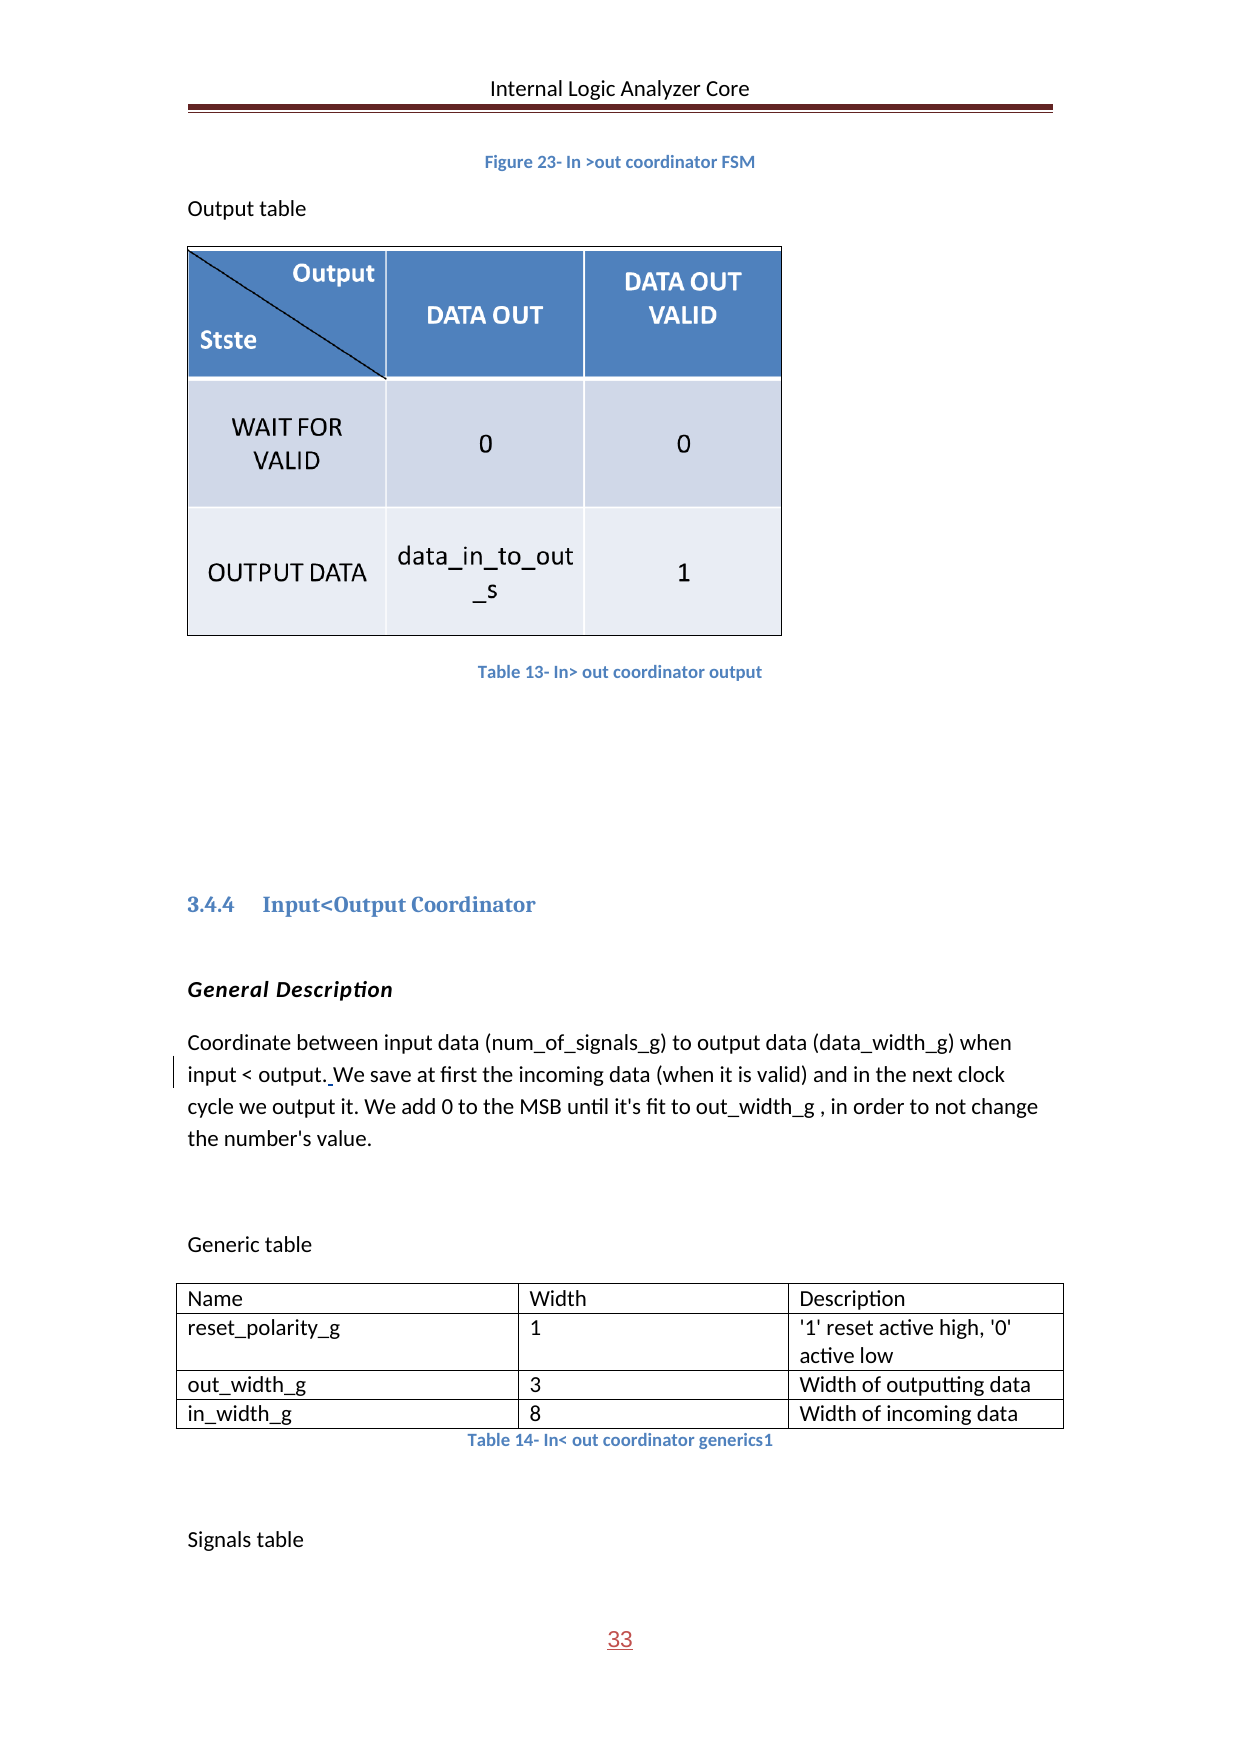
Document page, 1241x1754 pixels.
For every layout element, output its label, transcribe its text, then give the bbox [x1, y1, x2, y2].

text Table 14- In< out coordinator generics [187, 1429, 1053, 1452]
text Figure 23- In >out coordinator FSM [187, 150, 1053, 173]
table_cell 3 [519, 1371, 788, 1398]
table_cell Width of incoming data [789, 1400, 1063, 1428]
table_header Description [789, 1284, 1063, 1312]
subtitle 3.4.4 Input<Output Coordinator [187, 891, 1053, 918]
table_cell 8 [519, 1400, 788, 1428]
table_cell '1' reset active high, '0' active low [789, 1314, 1063, 1369]
table_header Name [177, 1284, 518, 1312]
table_header Width [519, 1284, 788, 1312]
table_cell Width of outputting data [789, 1371, 1063, 1398]
text Table 13- In> out coordinator output [187, 660, 1053, 683]
text Signals table [187, 1525, 1053, 1553]
text General Description [187, 975, 1053, 1003]
text Coordinate between input data (num_of_signals_g) to output data (data_width_g) when input < output.We save at first the incoming data (when it is valid) and in the next clock cycle we output it. We add 0 to the MSB until it's fit to out_width_g , in order to not change the number's value. [187, 1028, 1053, 1152]
table_cell out_width_g [177, 1371, 518, 1398]
picture [188, 247, 781, 635]
table_cell reset_polarity_g [177, 1314, 518, 1369]
text Output table [187, 194, 1053, 222]
text Generic table [187, 1230, 1053, 1258]
table_cell in_width_g [177, 1400, 518, 1428]
table_cell 1 [519, 1314, 788, 1369]
